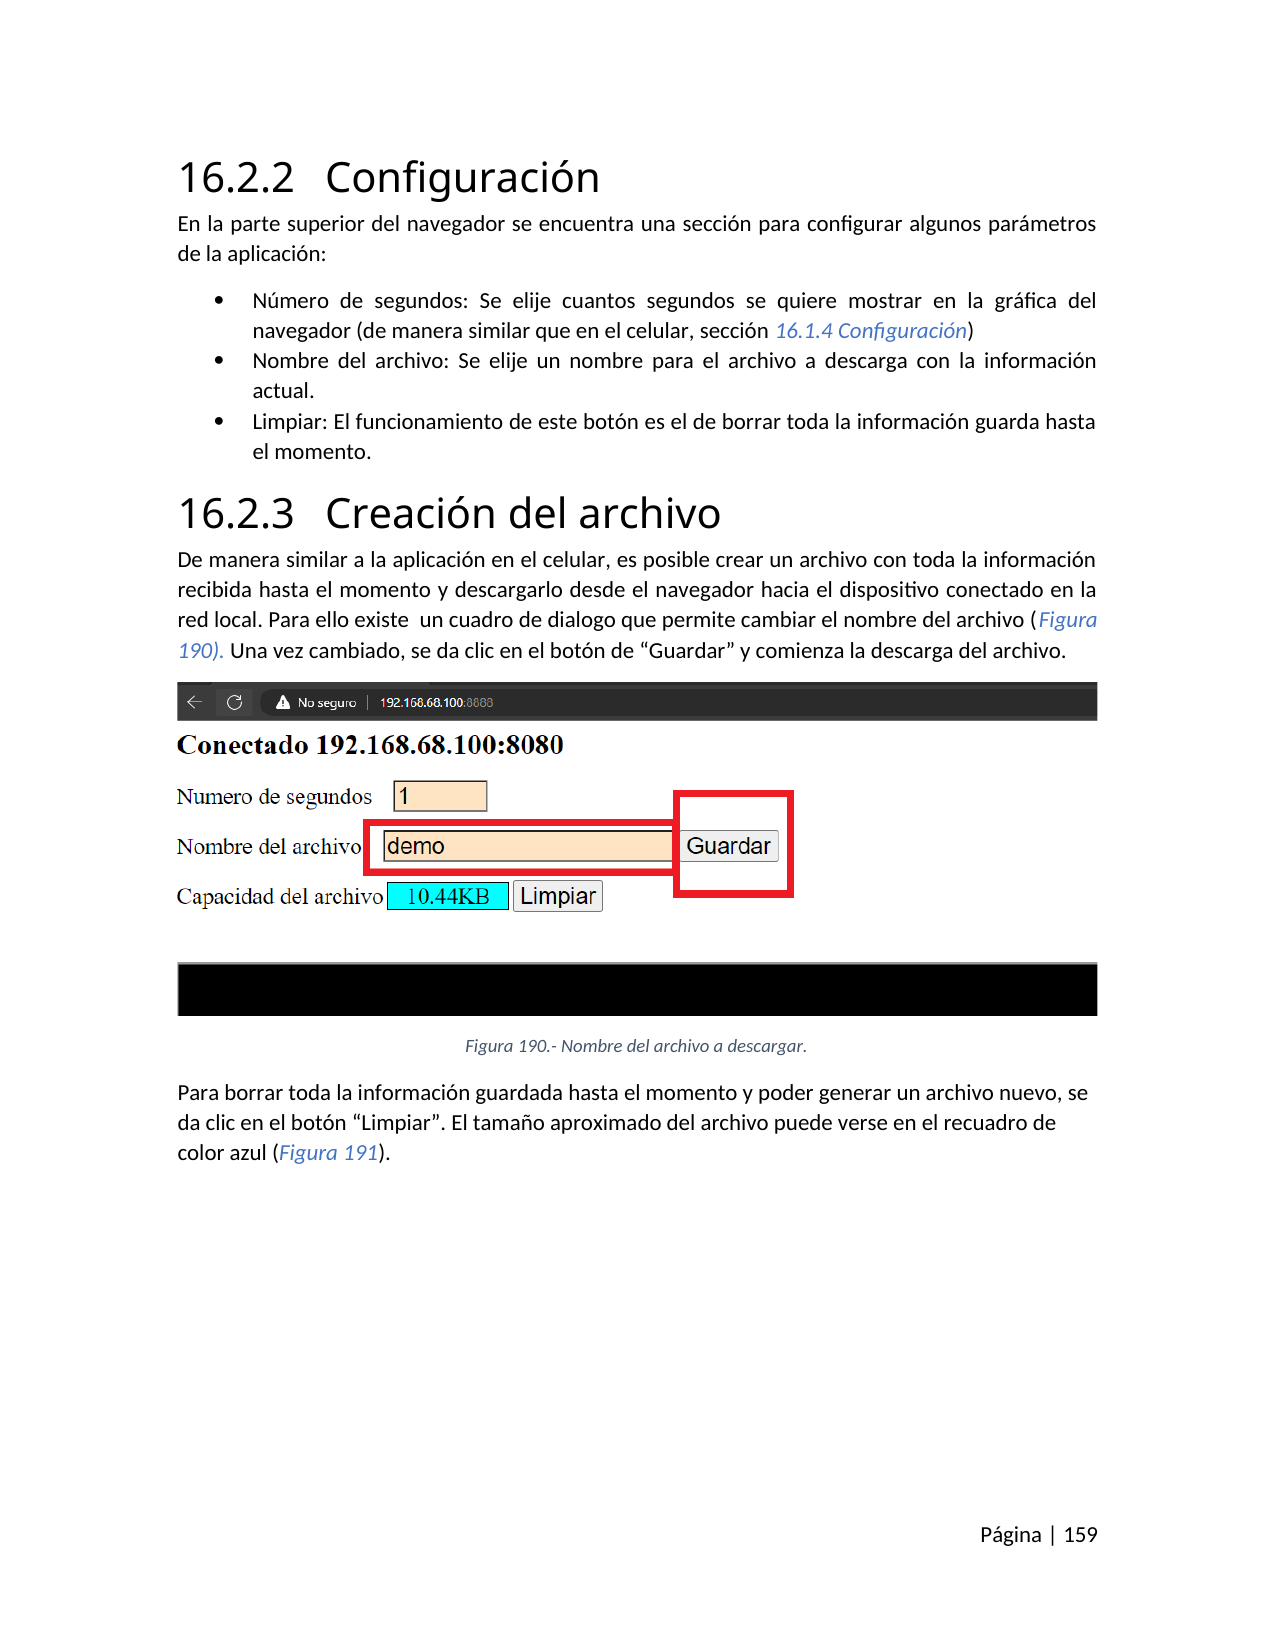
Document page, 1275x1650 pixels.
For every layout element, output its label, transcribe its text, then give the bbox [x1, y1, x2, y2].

subtitle Creación del archivo [177, 484, 1098, 541]
text De manera similar a la aplicación en el celular, es posible crear un archivo con toda la información recibida hasta el momento y descargarlo desde el navegador hacia el dispositivo conectado en la red local. Para ello existe un cuadro de dialogo que permite cambiar el nombre del archivo (Figura 190). Una vez cambiado, se da clic en el botón de “Guardar” y comienza la descarga del archivo. [177, 545, 1098, 664]
text Para borrar toda la información guardada hasta el momento y poder generar un archivo nuevo, se da clic en el botón “Limpiar”. El tamaño aproximado del archivo puede verse en el recuadro de color azul (Figura 191). [177, 1078, 1098, 1166]
list Limpiar: El funcionamiento de este botón es el de borrar toda la información guarda hasta el momento. [215, 407, 1098, 465]
list Número de segundos: Se elije cuantos segundos se quiere mostrar en la gráfica del navegador (de manera similar que en el celular, sección 15.1.4 Configuración) [215, 286, 1098, 344]
picture [177, 682, 1098, 1016]
text En la parte superior del navegador se encuentra una sección para configurar algunos parámetros de la aplicación: [177, 209, 1098, 267]
list Nombre del archivo: Se elije un nombre para el archivo a descarga con la información actual. [215, 346, 1098, 404]
subtitle Configuración [177, 148, 1098, 204]
